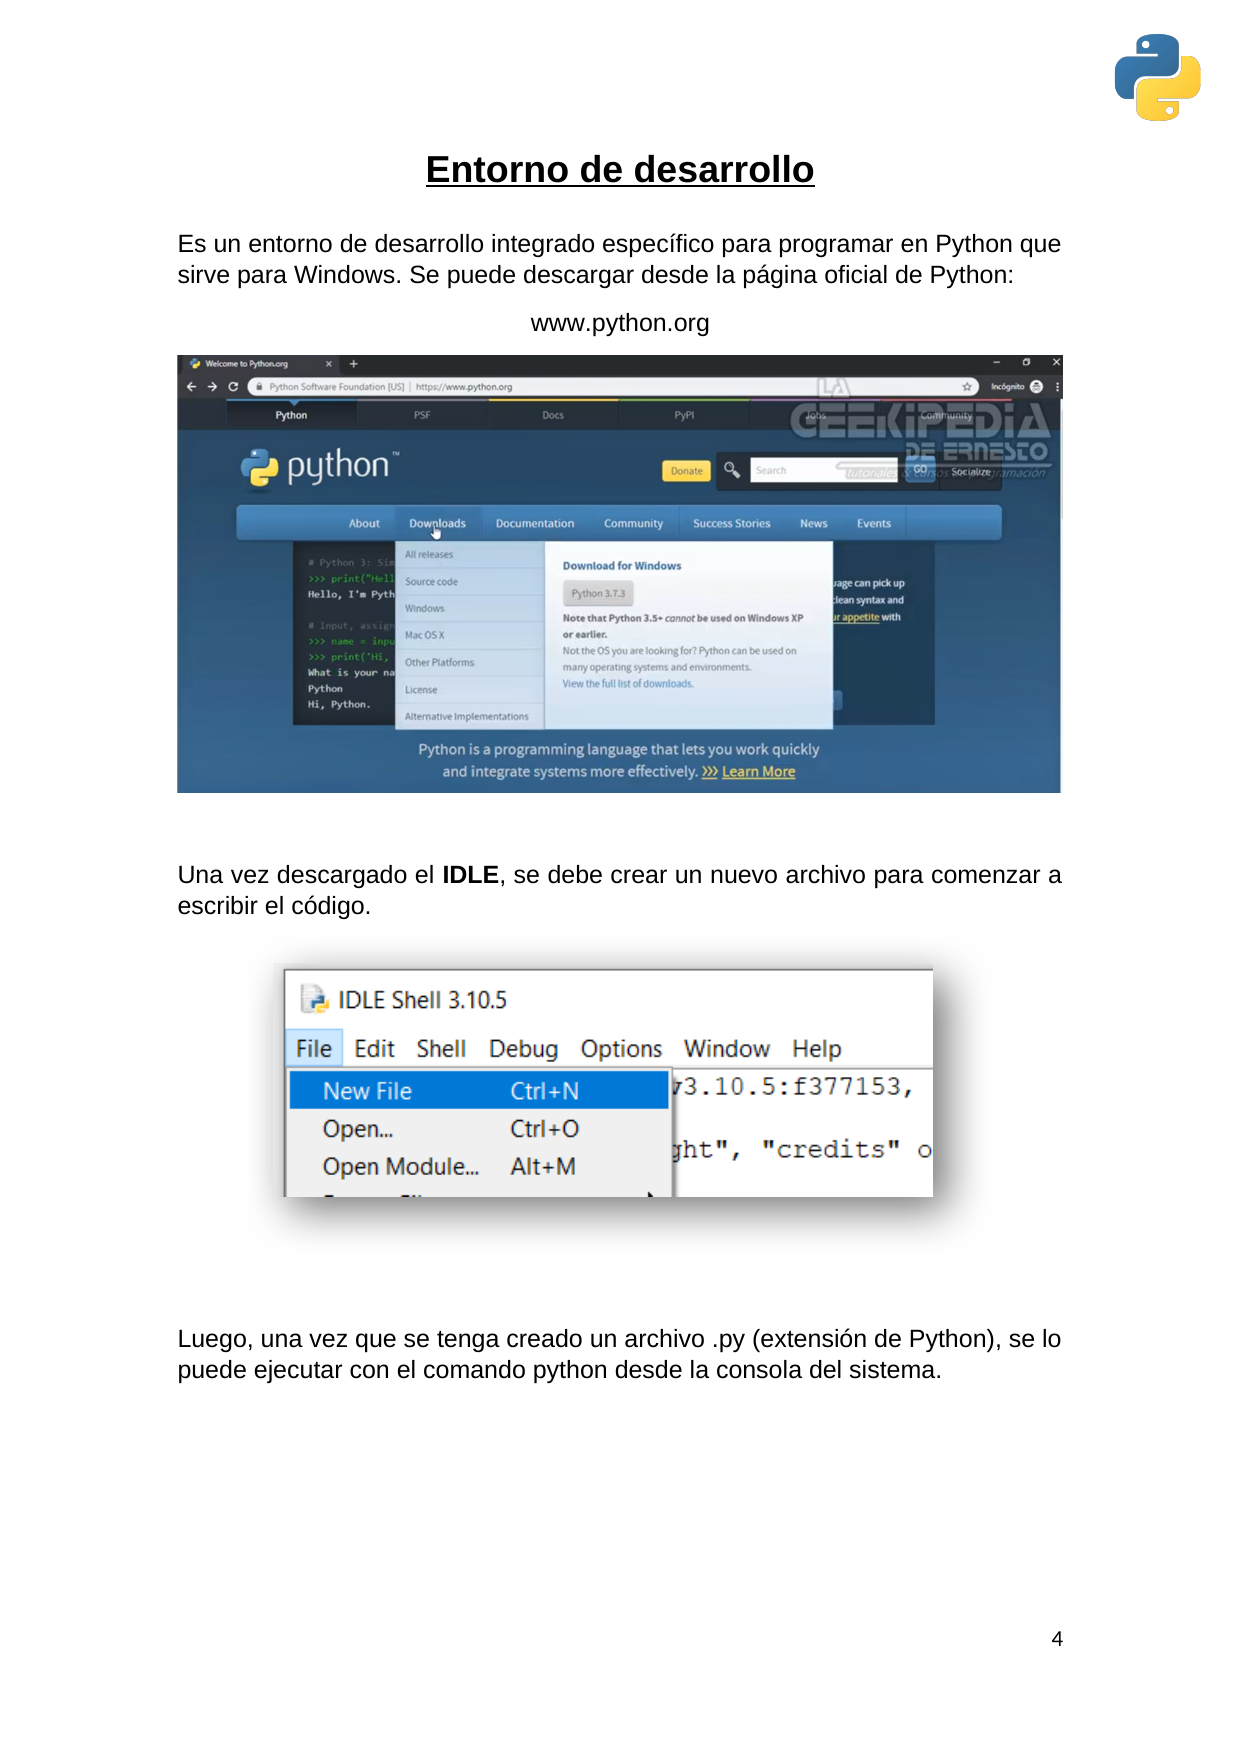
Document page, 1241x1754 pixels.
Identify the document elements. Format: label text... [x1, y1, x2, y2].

text Entorno de desarrollo [177, 148, 1063, 191]
picture [177, 355, 1063, 793]
picture [1114, 34, 1201, 121]
text Es un entorno de desarrollo integrado específico para programar en Python que sirve para Windows. Se puede descargar desde la página oficial de Python: [177, 229, 1063, 289]
picture [273, 963, 933, 1197]
text www.python.org [177, 308, 1063, 336]
text Una vez descargado el IDLE, se debe crear un nuevo archivo para comenzar a escribir el código. [177, 859, 1063, 919]
text Luego, una vez que se tenga creado un archivo .py (extensión de Python), se lo puede ejecutar con el comando python desde la consola del sistema. [177, 1324, 1063, 1383]
